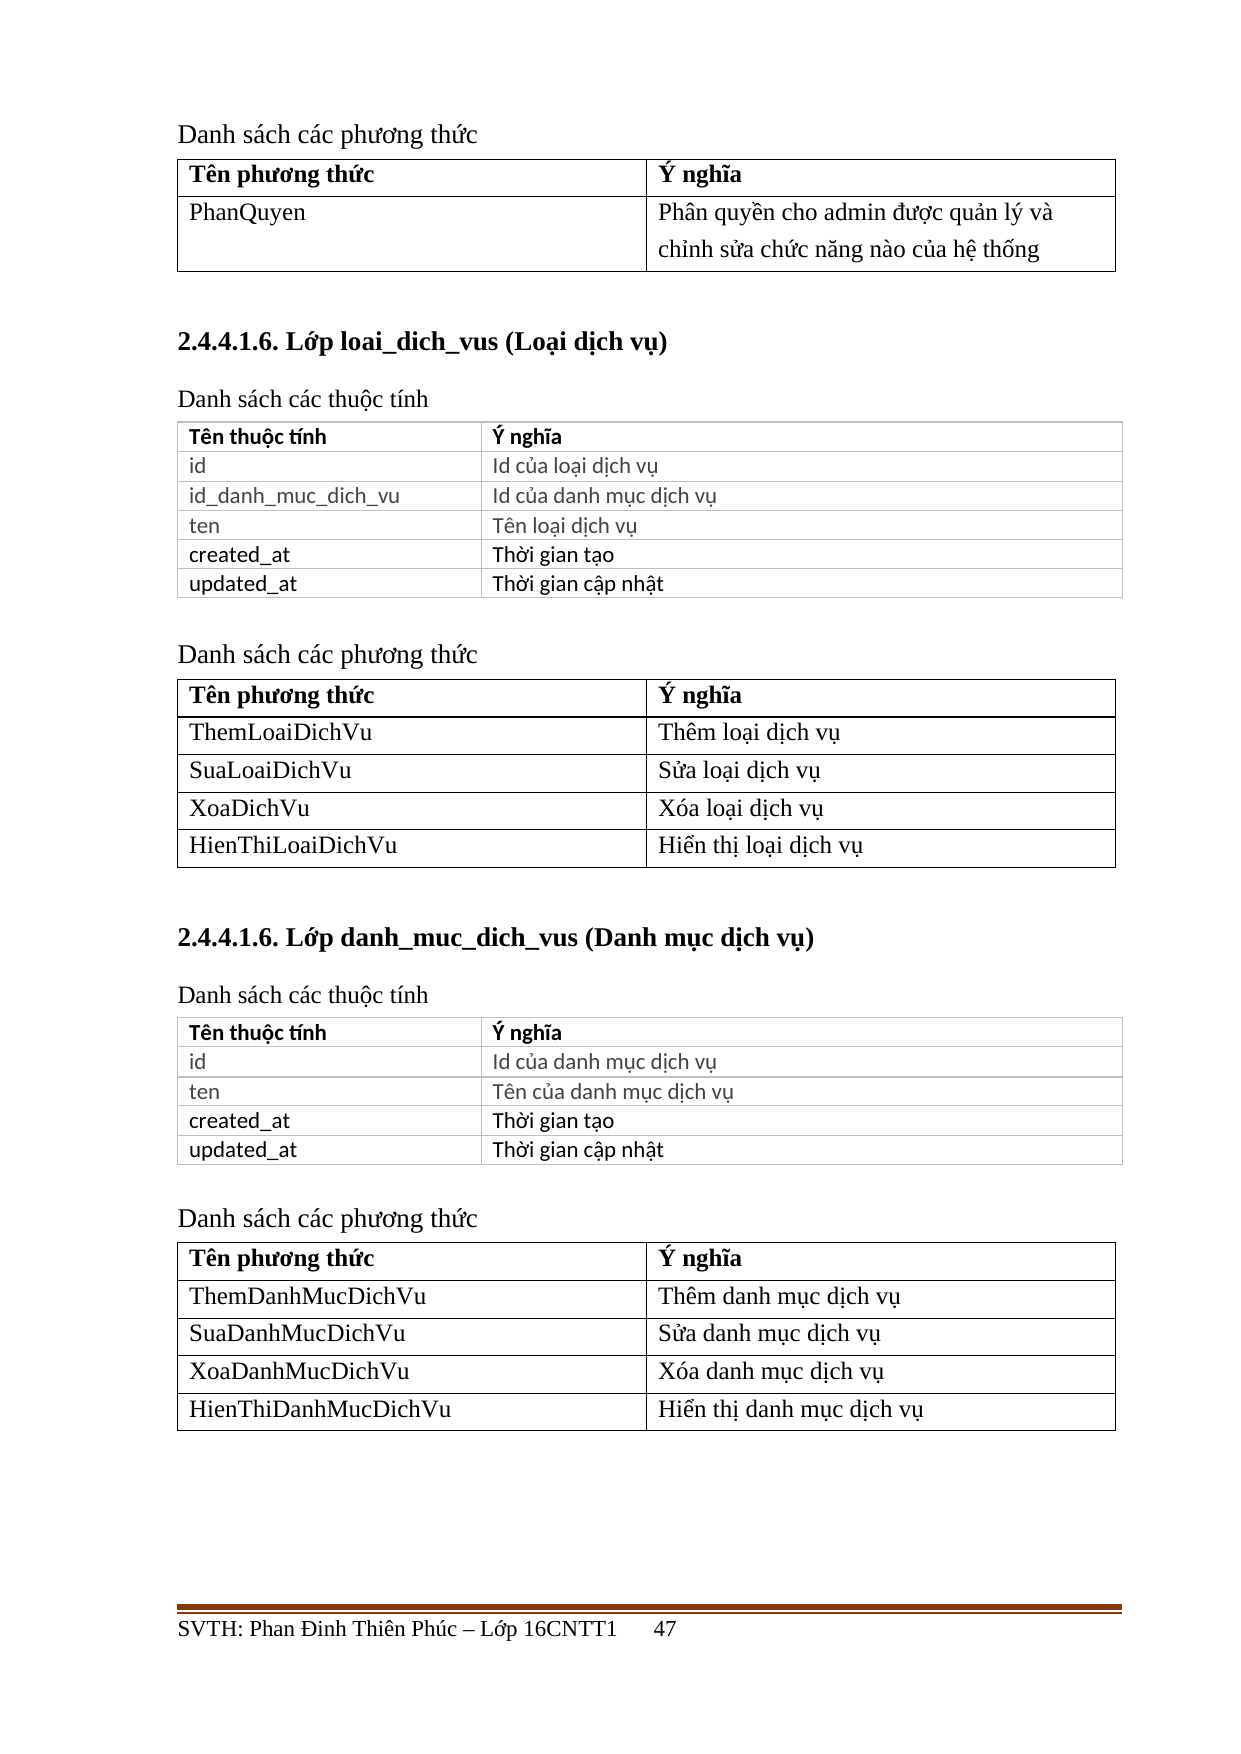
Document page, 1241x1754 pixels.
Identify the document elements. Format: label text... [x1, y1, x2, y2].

list 2.4.4.1.6. Lớp loai_dich_vus (Loại dịch vụ) [177, 325, 1122, 356]
table_cell ThemDanhMucDichVu [178, 1281, 646, 1317]
table_cell created_at [178, 540, 481, 568]
table_cell id [178, 1047, 481, 1076]
table_cell SuaLoaiDichVu [178, 755, 646, 792]
table_cell created_at [178, 1106, 481, 1134]
text Danh sách các thuộc tính [177, 384, 1122, 413]
table_header Ý nghĩa [647, 1243, 1115, 1280]
table_header Ý nghĩa [482, 423, 1122, 451]
table_cell Phân quyền cho admin được quản lý và chỉnh sửa chức năng nào của hệ thống [647, 197, 1115, 271]
table_header Ý nghĩa [482, 1018, 1122, 1046]
table_header Tên phương thức [178, 160, 646, 196]
table_cell HienThiDanhMucDichVu [178, 1394, 646, 1430]
table_cell Tên loại dịch vụ [482, 511, 1122, 539]
table_cell ten [178, 1078, 481, 1105]
table_header Ý nghĩa [647, 160, 1115, 196]
table_header Tên thuộc tính [178, 1018, 481, 1046]
text Danh sách các phương thức [177, 638, 1122, 669]
table_cell updated_at [178, 1136, 481, 1163]
table_cell updated_at [178, 569, 481, 597]
table_cell Id của danh mục dịch vụ [482, 482, 1122, 510]
table_cell Thời gian cập nhật [482, 1136, 1122, 1163]
text Danh sách các thuộc tính [177, 980, 1122, 1009]
table_cell Hiển thị danh mục dịch vụ [647, 1394, 1115, 1430]
table_cell Sửa loại dịch vụ [647, 755, 1115, 792]
table_cell Xóa loại dịch vụ [647, 793, 1115, 829]
table_cell SuaDanhMucDichVu [178, 1319, 646, 1355]
table_cell ten [178, 511, 481, 539]
table_cell Thời gian tạo [482, 540, 1122, 568]
table_cell Id của danh mục dịch vụ [482, 1047, 1122, 1076]
table_cell Hiển thị loại dịch vụ [647, 830, 1115, 867]
table_cell Thời gian tạo [482, 1106, 1122, 1134]
text Danh sách các phương thức [177, 118, 1122, 149]
table_cell XoaDichVu [178, 793, 646, 829]
table_header Tên thuộc tính [178, 423, 481, 451]
table_cell Thêm loại dịch vụ [647, 718, 1115, 754]
table_cell ThemLoaiDichVu [178, 718, 646, 754]
table_cell Xóa danh mục dịch vụ [647, 1356, 1115, 1393]
table_cell Thời gian cập nhật [482, 569, 1122, 597]
table_cell id_danh_muc_dich_vu [178, 482, 481, 510]
table_cell HienThiLoaiDichVu [178, 830, 646, 867]
table_header Ý nghĩa [647, 680, 1115, 716]
table_cell Sửa danh mục dịch vụ [647, 1319, 1115, 1355]
table_cell Id của loại dịch vụ [482, 452, 1122, 481]
text Danh sách các phương thức [177, 1202, 1122, 1233]
table_cell Tên của danh mục dịch vụ [482, 1078, 1122, 1105]
table_header Tên phương thức [178, 680, 646, 716]
table_cell id [178, 452, 481, 481]
table_cell XoaDanhMucDichVu [178, 1356, 646, 1393]
table_header Tên phương thức [178, 1243, 646, 1280]
list 2.4.4.1.6. Lớp danh_muc_dich_vus (Danh mục dịch vụ) [177, 921, 1122, 952]
table_cell PhanQuyen [178, 197, 646, 271]
table_cell Thêm danh mục dịch vụ [647, 1281, 1115, 1317]
